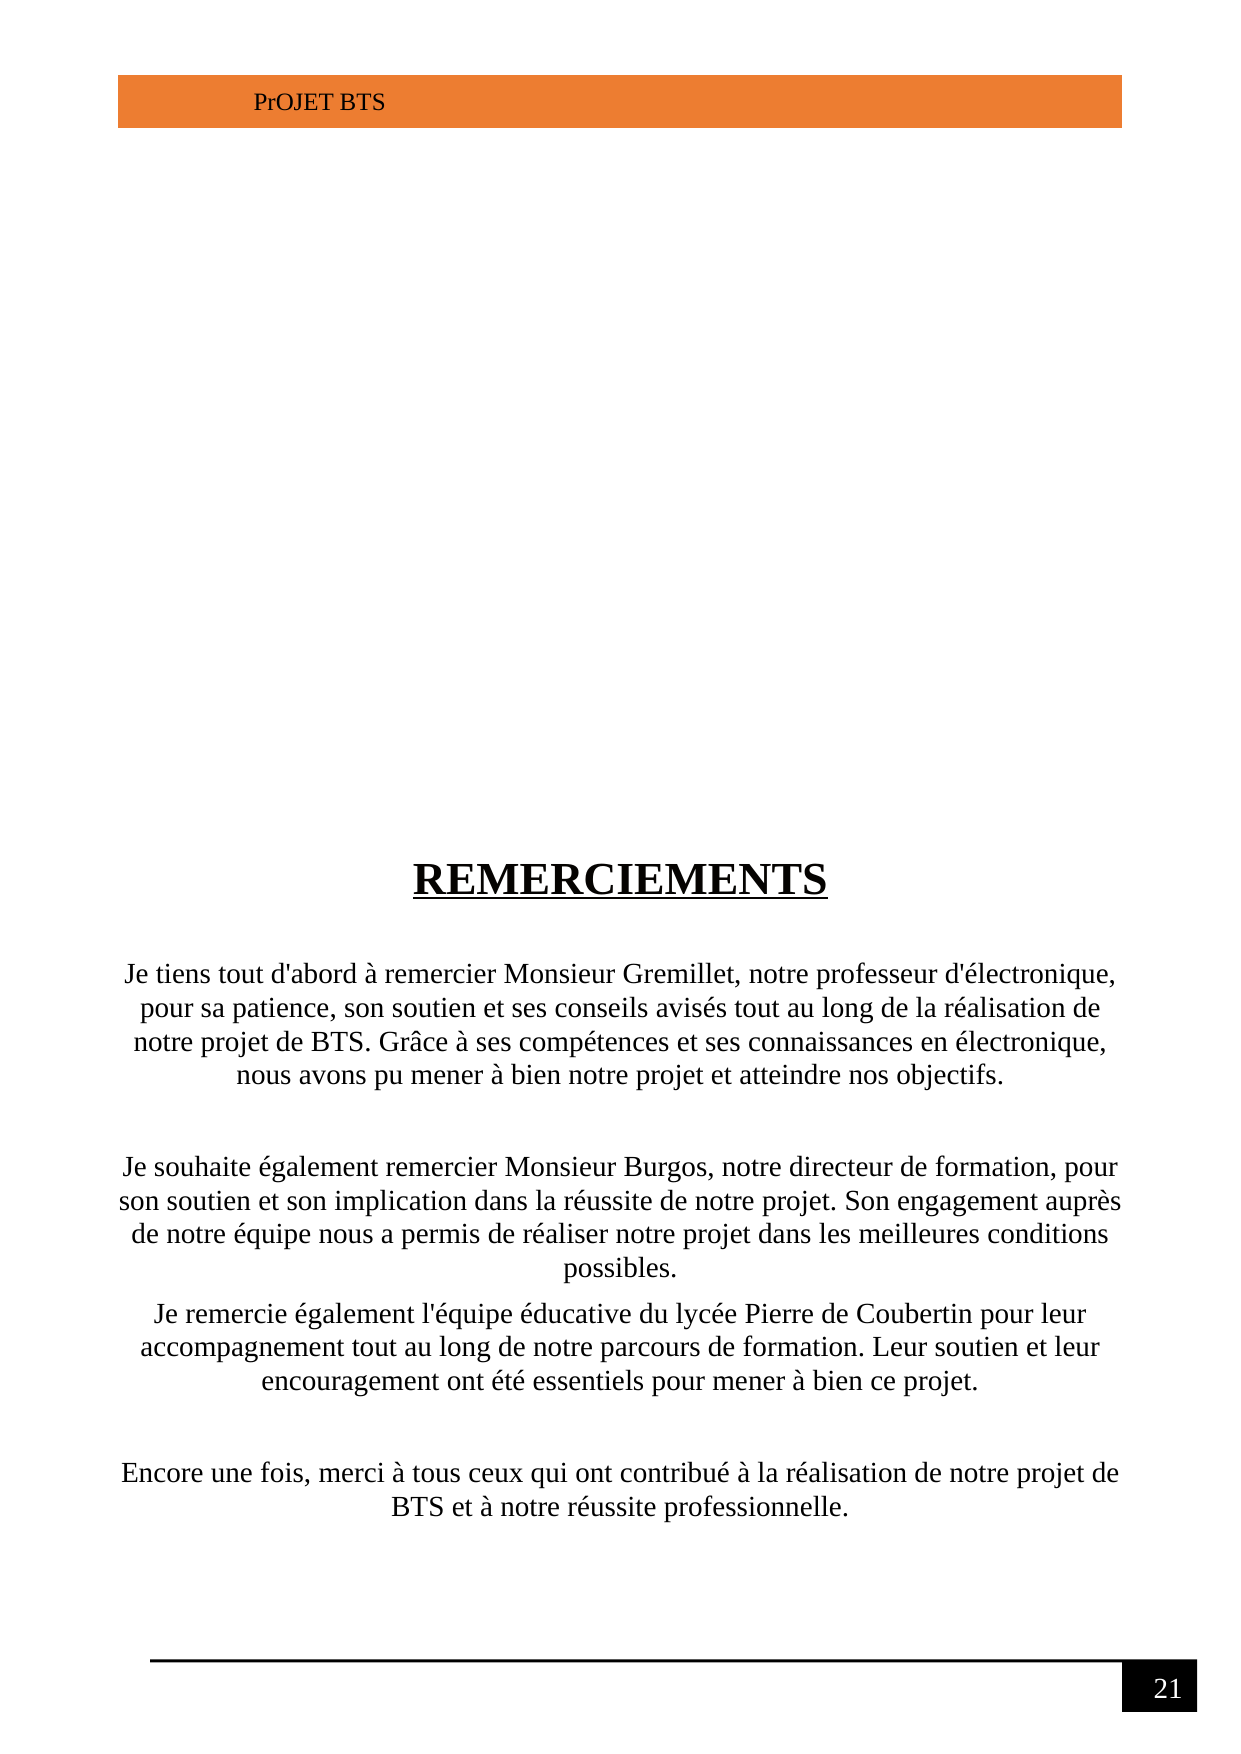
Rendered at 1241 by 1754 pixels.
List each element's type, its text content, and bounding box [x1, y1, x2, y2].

text Je tiens tout d'abord à remercier Monsieur Gremillet, notre professeur d'électronique, pour sa patience, son soutien et ses conseils avisés tout au long de la réalisation de notre projet de BTS. Grâce à ses compétences et ses connaissances en électronique, nous avons pu mener à bien notre projet et atteindre nos objectifs. [118, 957, 1122, 1091]
text Je remercie également l'équipe éducative du lycée Pierre de Coubertin pour leur accompagnement tout au long de notre parcours de formation. Leur soutien et leur encouragement ont été essentiels pour mener à bien ce projet. [118, 1296, 1122, 1397]
text Encore une fois, merci à tous ceux qui ont contribué à la réalisation de notre projet de BTS et à notre réussite professionnelle. [118, 1455, 1122, 1522]
text Je souhaite également remercier Monsieur Burgos, notre directeur de formation, pour son soutien et son implication dans la réussite de notre projet. Son engagement auprès de notre équipe nous a permis de réaliser notre projet dans les meilleures conditions possibles. [118, 1149, 1122, 1283]
text REMERCIEMENTS [118, 851, 1122, 904]
